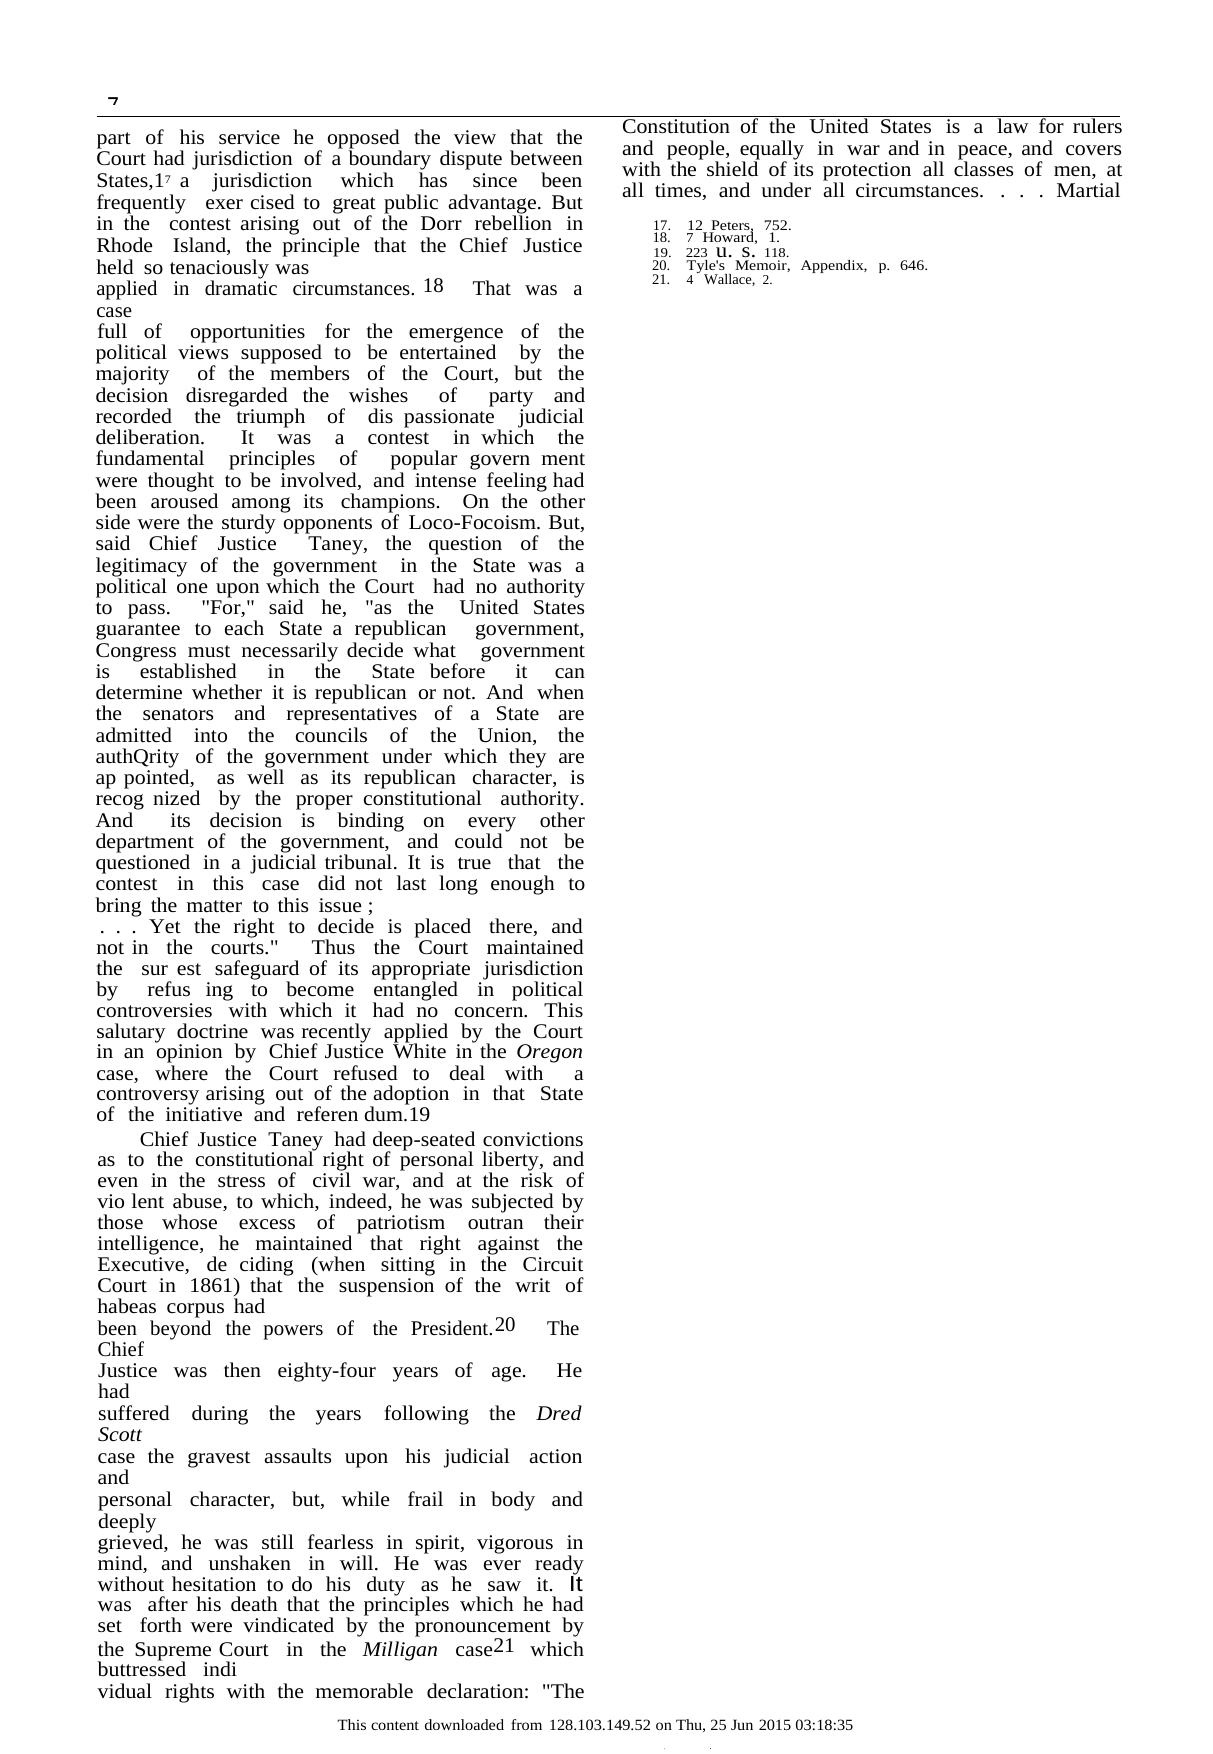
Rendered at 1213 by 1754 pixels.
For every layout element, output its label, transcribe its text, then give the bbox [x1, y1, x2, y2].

text full of opportunities for the emergence of the political views supposed to be entertained by the majority of the members of the Court, but the decision disregarded the wishes of party and recorded the triumph of dis­ passionate judicial deliberation. It was a contest in which the fundamental principles of popular govern­ ment were thought to be involved, and intense feeling had been aroused among its champions. On the other side were the sturdy opponents of Loco-Focoism. But, said Chief Justice Taney, the question of the legitimacy of the government in the State was a political one upon which the Court had no authority to pass. "For," said he, "as the United States guarantee to each State a republican government, Congress must necessarily decide what government is established in the State before it can determine whether it is republican or not. And when the senators and representatives of a State are admitted into the councils of the Union, the authQrity of the government under which they are ap­ pointed, as well as its republican character, is recog­ nized by the proper constitutional authority. And its decision is binding on every other department of the government, and could not be questioned in a judicial tribunal. It is true that the contest in this case did not last long enough to bring the matter to this issue ; [95, 322, 585, 917]
text grieved, he was still fearless in spirit, vigorous in mind, and unshaken in will. He was ever ready without hesitation to do his duty as he saw it. It was after his death that the principles which he had set forth were vindicated by the pronouncement by the Supreme Court in the Milligan case21 which buttressed indi­ [97, 1533, 584, 1681]
text applied in dramatic circumstances. 18 That was a case [96, 279, 582, 322]
text Chief Justice Taney had deep-seated convictions as to the constitutional right of personal liberty, and even in the stress of civil war, and at the risk of vio­ lent abuse, to which, indeed, he was subjected by those whose excess of patriotism outran their intelligence, he maintained that right against the Executive, de­ ciding (when sitting in the Circuit Court in 1861) that the suspension of the writ of habeas corpus had [97, 1129, 584, 1318]
text . . . Yet the right to decide is placed there, and not in the courts." Thus the Court maintained the sur­ est safeguard of its appropriate jurisdiction by refus­ ing to become entangled in political controversies with which it had no concern. This salutary doctrine was recently applied by the Court in an opinion by Chief Justice White in the Oregon case, where the Court refused to deal with a controversy arising out of the adoption in that State of the initiative and referen­ dum.19 [96, 917, 583, 1126]
list 12 Peters, 752. [653, 218, 1135, 234]
text 19. 223 u. s. 118. [653, 244, 1135, 261]
text been beyond the powers of the President.20 The Chief [97, 1318, 580, 1361]
text suffered during the years following the Dred Scott [98, 1403, 582, 1446]
text part of his service he opposed the view that the Court had jurisdiction of a boundary dispute between States,17 a jurisdiction which has since been frequently exer­ cised to great public advantage. But in the contest arising out of the Dorr rebellion in Rhode Island, the principle that the Chief Justice held so tenaciously was [96, 127, 583, 279]
text Justice was then eighty-four years of age. He had [98, 1361, 582, 1403]
text case the gravest assaults upon his judicial action and [97, 1446, 582, 1489]
text vidual rights with the memorable declaration: "The Constitution of the United States is a law for rulers and people, equally in war and in peace, and covers with the shield of its protection all classes of men, at all times, and under all circumstances. . . . Martial [621, 117, 1123, 202]
list 4 Wallace, 2. [652, 273, 1135, 287]
text personal character, but, while frail in body and deeply [98, 1489, 583, 1533]
